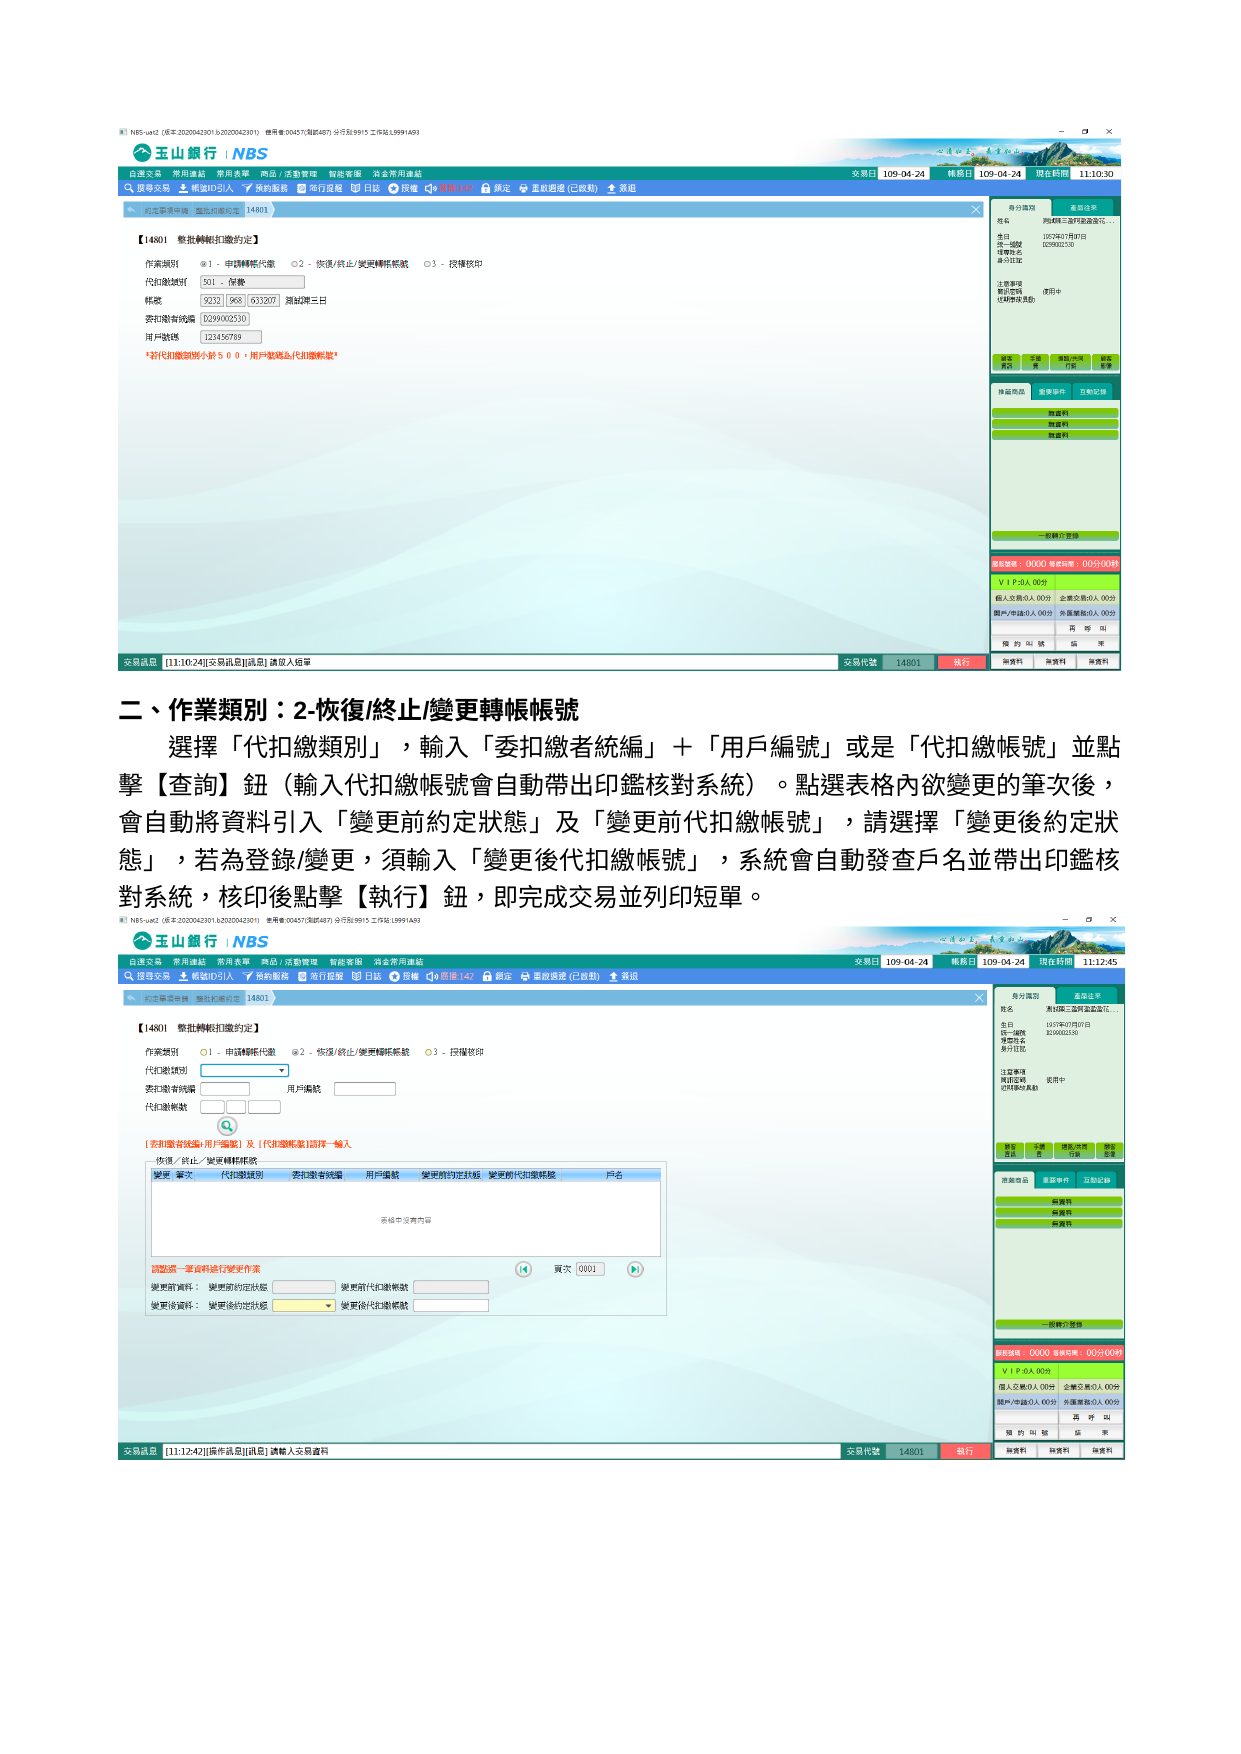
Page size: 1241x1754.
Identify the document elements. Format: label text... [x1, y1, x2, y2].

picture [118, 914, 1125, 1460]
text 選擇「代扣繳類別」，輸入「委扣繳者統編」＋「用戶編號」或是「代扣繳帳號」並點擊【查詢】鈕（輸入代扣繳帳號會自動帶出印鑑核對系統）。點選表格內欲變更的筆次後，會自動將資料引入「變更前約定狀態」及「變更前代扣繳帳號」，請選擇「變更後約定狀態」，若為登錄/變更，須輸入「變更後代扣繳帳號」，系統會自動發查戶名並帶出印鑑核對系統，核印後點擊【執行】鈕，即完成交易並列印短單。 [118, 727, 1122, 914]
picture [118, 127, 1122, 671]
text 二、作業類別：2-恢復/終止/變更轉帳帳號 [118, 689, 1122, 727]
